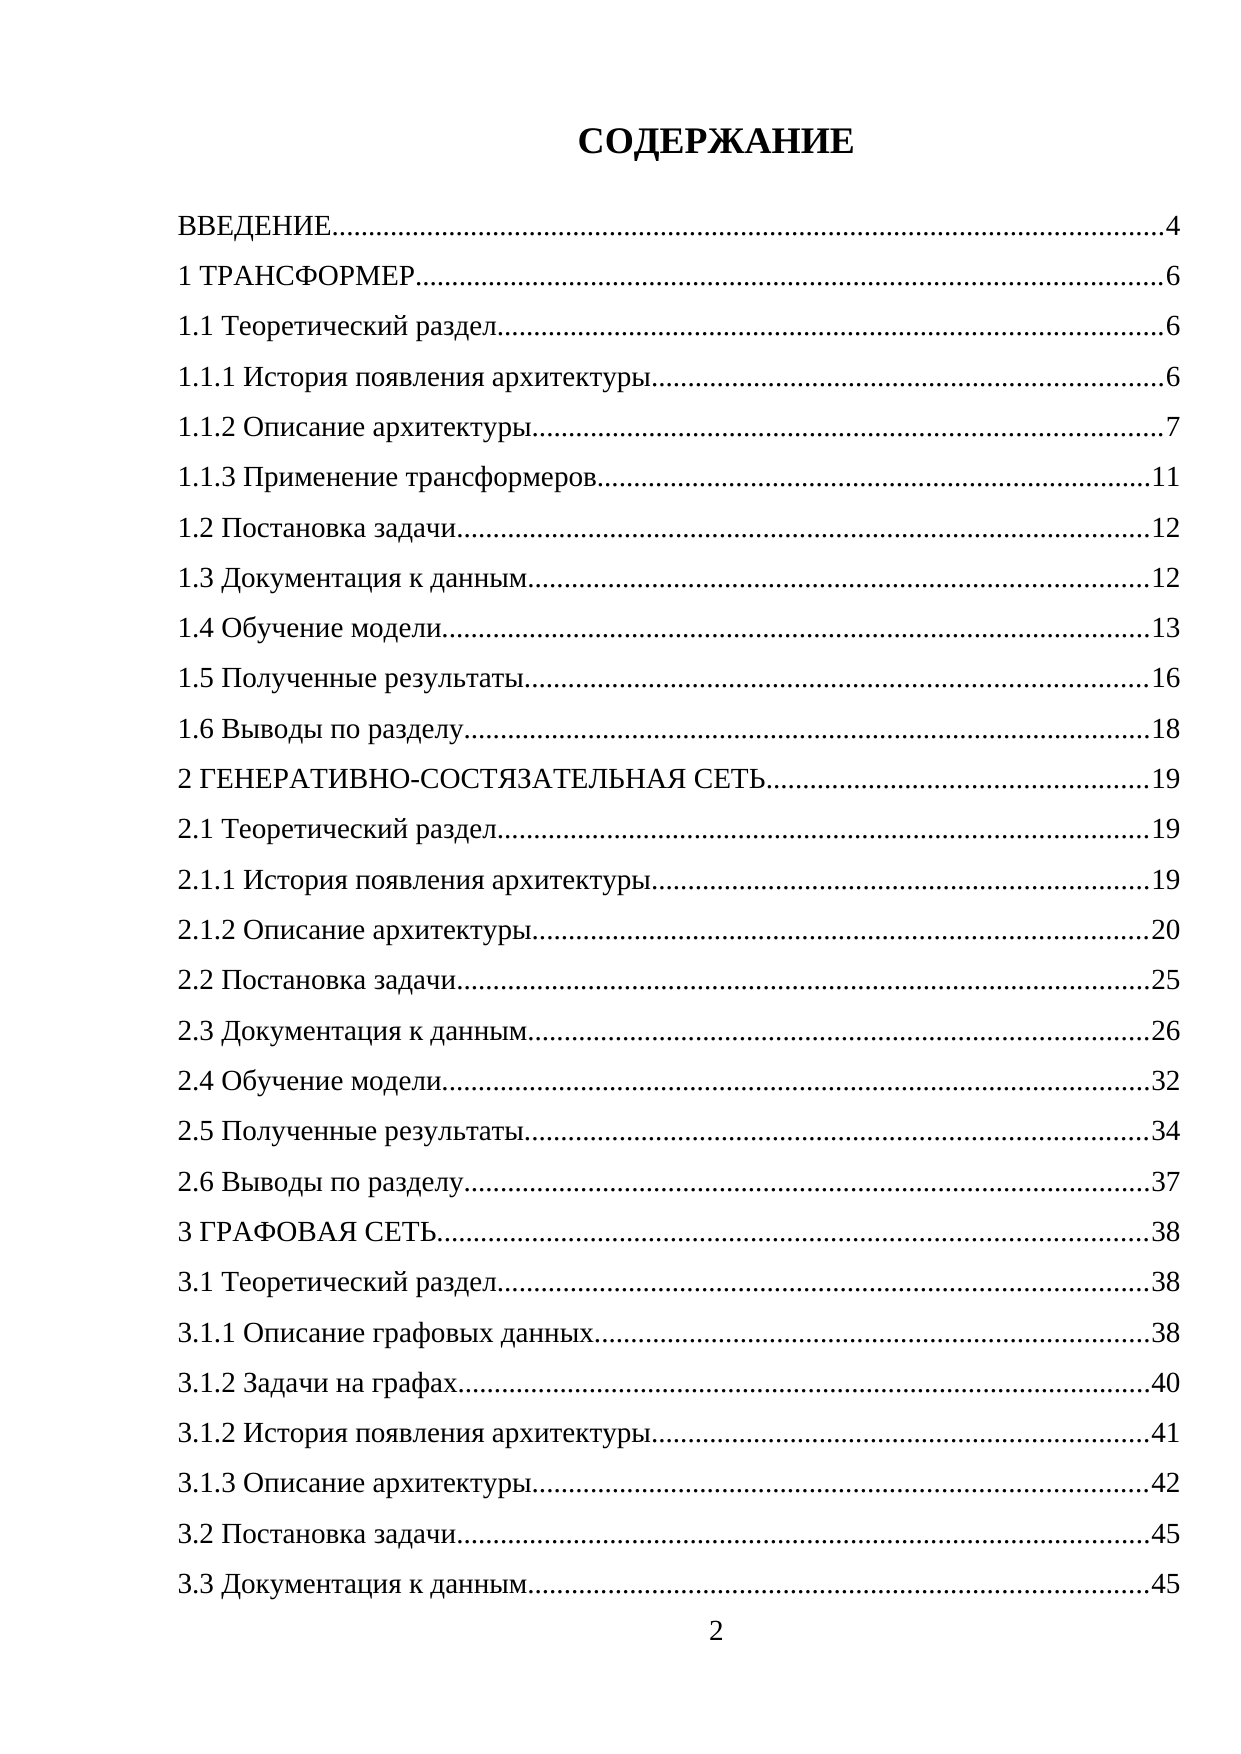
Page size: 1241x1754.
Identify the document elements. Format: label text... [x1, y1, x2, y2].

subtitle СОДЕРЖАНИЕ [177, 118, 1181, 161]
text 2.1.2 Описание архитектуры 20 [177, 912, 1181, 946]
text 3.1.1 Описание графовых данных 38 [177, 1315, 1181, 1348]
text 3.2 Постановка задачи 45 [177, 1516, 1181, 1549]
text 1.1.2 Описание архитектуры 7 [177, 409, 1181, 443]
text 3.1.3 Описание архитектуры 42 [177, 1466, 1181, 1499]
text 1.3 Документация к данным 12 [177, 560, 1181, 593]
text 1.5 Полученные результаты 16 [177, 661, 1181, 694]
text 2.4 Обучение модели 32 [177, 1063, 1181, 1097]
text 3.1.2 Задачи на графах 40 [177, 1365, 1181, 1398]
text 1.1 Теоретический раздел 6 [177, 308, 1181, 342]
text 3.1.2 История появления архитектуры 41 [177, 1415, 1181, 1449]
text 2.2 Постановка задачи 25 [177, 962, 1181, 996]
text 1.1.1 История появления архитектуры 6 [177, 359, 1181, 392]
text 1.1.3 Применение трансформеров 11 [177, 459, 1181, 493]
text 3 ГРАФОВАЯ СЕТЬ 38 [177, 1214, 1181, 1248]
text 1.2 Постановка задачи 12 [177, 510, 1181, 543]
text 3.1 Теоретический раздел 38 [177, 1264, 1181, 1298]
text 2.3 Документация к данным 26 [177, 1013, 1181, 1046]
text 2.1.1 История появления архитектуры 19 [177, 862, 1181, 895]
text ВВЕДЕНИЕ 4 [177, 208, 1181, 241]
text 1.4 Обучение модели 13 [177, 610, 1181, 644]
text 2.1 Теоретический раздел 19 [177, 812, 1181, 845]
text 2.5 Полученные результаты 34 [177, 1113, 1181, 1147]
text 1.6 Выводы по разделу 18 [177, 711, 1181, 744]
text 2.6 Выводы по разделу 37 [177, 1164, 1181, 1197]
text 3.3 Документация к данным 45 [177, 1566, 1181, 1600]
text 2 ГЕНЕРАТИВНО-СОСТЯЗАТЕЛЬНАЯ СЕТЬ 19 [177, 761, 1181, 795]
text 1 ТРАНСФОРМЕР 6 [177, 258, 1181, 292]
